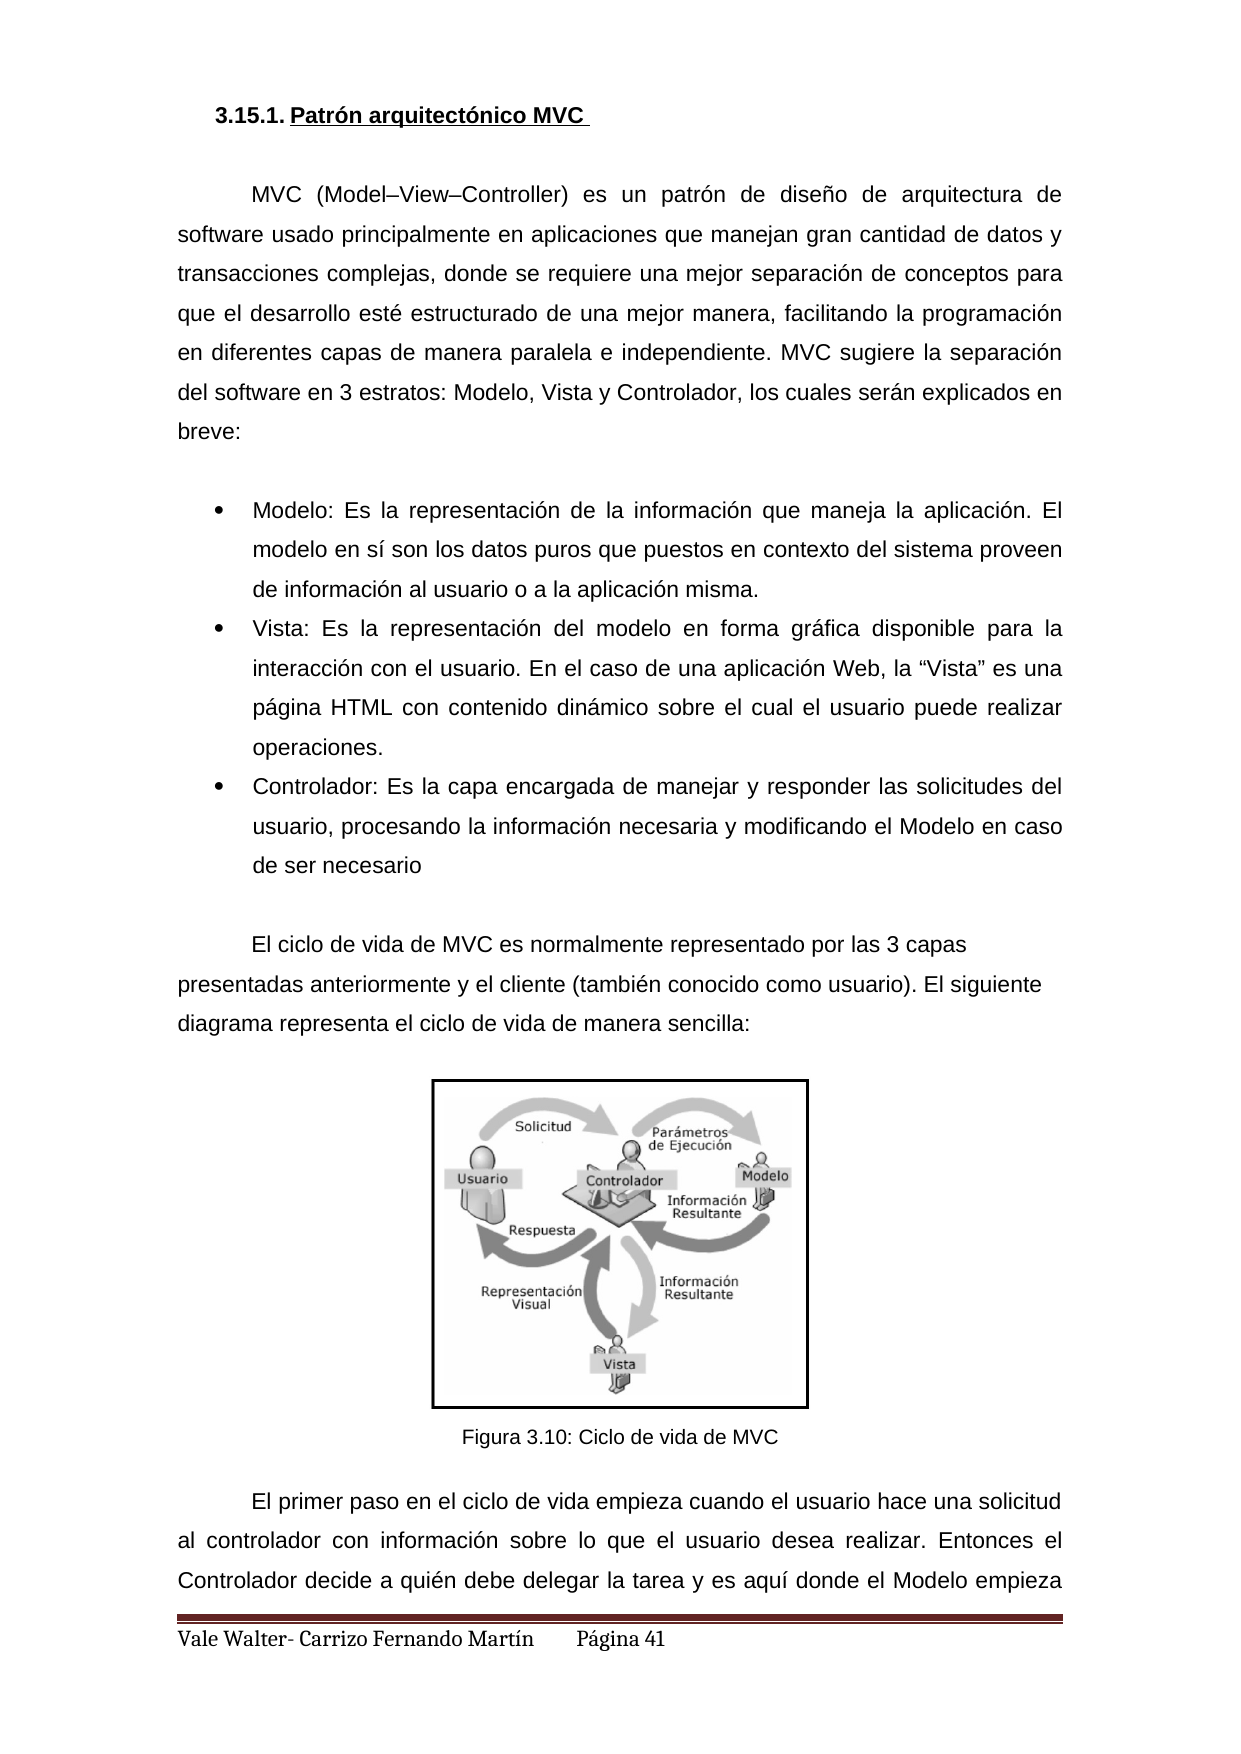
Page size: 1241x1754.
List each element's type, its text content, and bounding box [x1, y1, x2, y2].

text El ciclo de vida de MVC es normalmente representado por las 3 capas presentadas anteriormente y el cliente (también conocido como usuario). El siguiente diagrama representa el ciclo de vida de manera sencilla: [177, 931, 1063, 1037]
list Vista: Es la representación del modelo en forma gráfica disponible para la interacción con el usuario. En el caso de una aplicación Web, la “Vista” es una página HTML con contenido dinámico sobre el cual el usuario puede realizar operaciones. [215, 615, 1063, 760]
picture [428, 1076, 812, 1411]
text Figura 3.10: Ciclo de vida de MVC [177, 1425, 1063, 1449]
list Controlador: Es la capa encargada de manejar y responder las solicitudes del usuario, procesando la información necesaria y modificando el Modelo en caso de ser necesario [215, 773, 1063, 879]
text MVC (Model–View–Controller) es un patrón de diseño de arquitectura de software usado principalmente en aplicaciones que manejan gran cantidad de datos y transacciones complejas, donde se requiere una mejor separación de conceptos para que el desarrollo esté estructurado de una mejor manera, facilitando la programación en diferentes capas de manera paralela e independiente. MVC sugiere la separación del software en 3 estratos: Modelo, Vista y Controlador, los cuales serán explicados en breve: [177, 181, 1063, 444]
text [177, 1488, 1063, 1593]
list Modelo: Es la representación de la información que maneja la aplicación. El modelo en sí son los datos puros que puestos en contexto del sistema proveen de información al usuario o a la aplicación misma. [215, 497, 1063, 602]
list Patrón arquitectónico MVC [215, 102, 1063, 128]
